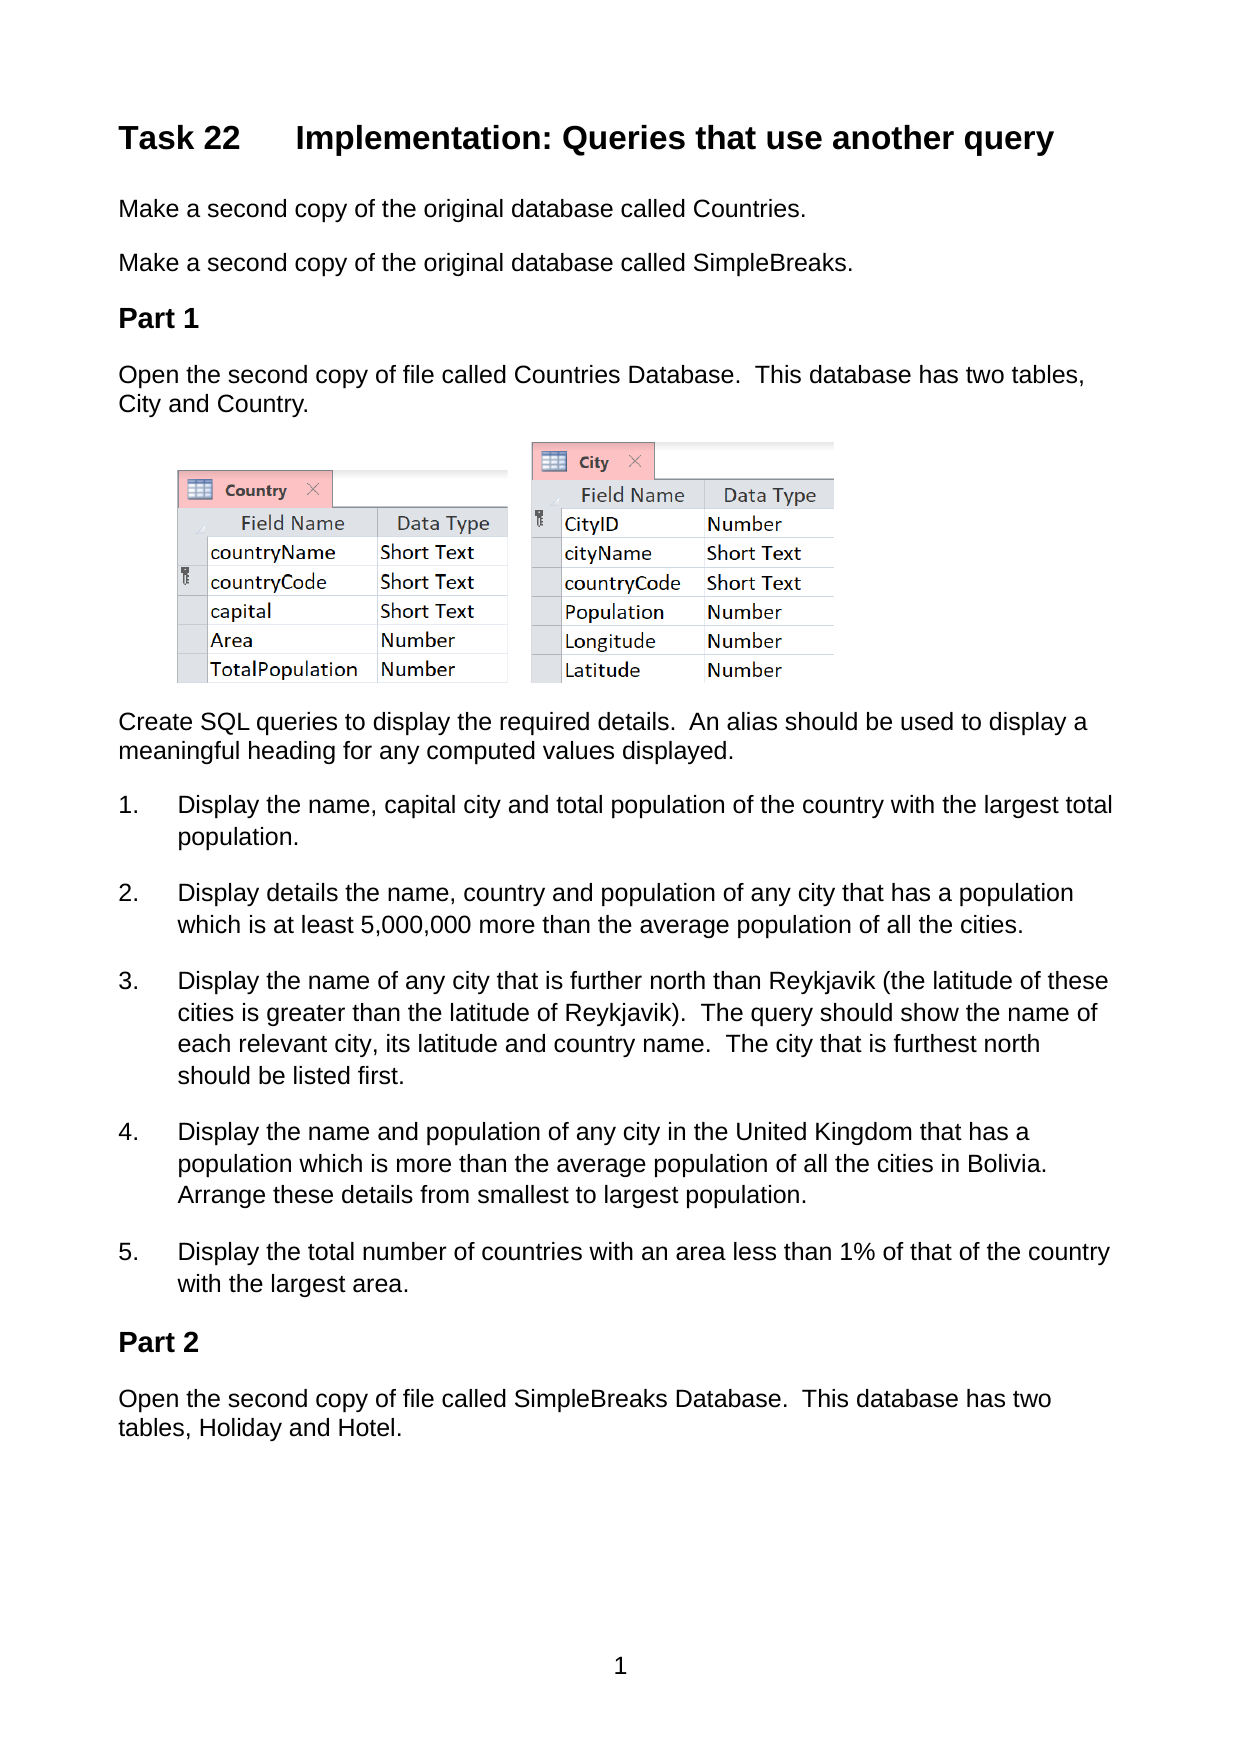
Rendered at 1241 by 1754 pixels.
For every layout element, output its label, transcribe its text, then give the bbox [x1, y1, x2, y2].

list Display the name, capital city and total population of the country with the largest total population. [118, 790, 1122, 850]
subtitle Part 2 [118, 1325, 1122, 1359]
text Make a second copy of the original database called Countries. [118, 194, 1122, 223]
text Open the second copy of file called SimpleBreaks Database. This database has two tables, Holiday and Hotel. [118, 1384, 1122, 1441]
list Display the total number of countries with an area less than 1% of that of the country with the largest area. [118, 1237, 1122, 1297]
list Display the name of any city that is further north than Reykjavik (the latitude of these cities is greater than the latitude of Reykjavik). The query should show the name of each relevant city, its latitude and country name. The city that is furthest north should be listed first. [118, 966, 1122, 1089]
subtitle Implementation: Queries that use another query [118, 118, 1122, 157]
text Create SQL queries to display the required details. An alias should be used to display a meaningful heading for any computed values displayed. [118, 707, 1122, 765]
list Display the name and population of any city in the United Kingdom that has a population which is more than the average population of all the cities in Bolivia. Arrange these details from smallest to largest population. [118, 1117, 1122, 1209]
text Open the second copy of file called Countries Database. This database has two tables, City and Country. [118, 360, 1122, 418]
picture [531, 442, 834, 683]
subtitle Part 1 [118, 302, 1122, 335]
list Display details the name, country and population of any city that has a population which is at least 5,000,000 more than the average population of all the cities. [118, 878, 1122, 938]
text Make a second copy of the original database called SimpleBreaks. [118, 248, 1122, 277]
picture [177, 470, 508, 683]
